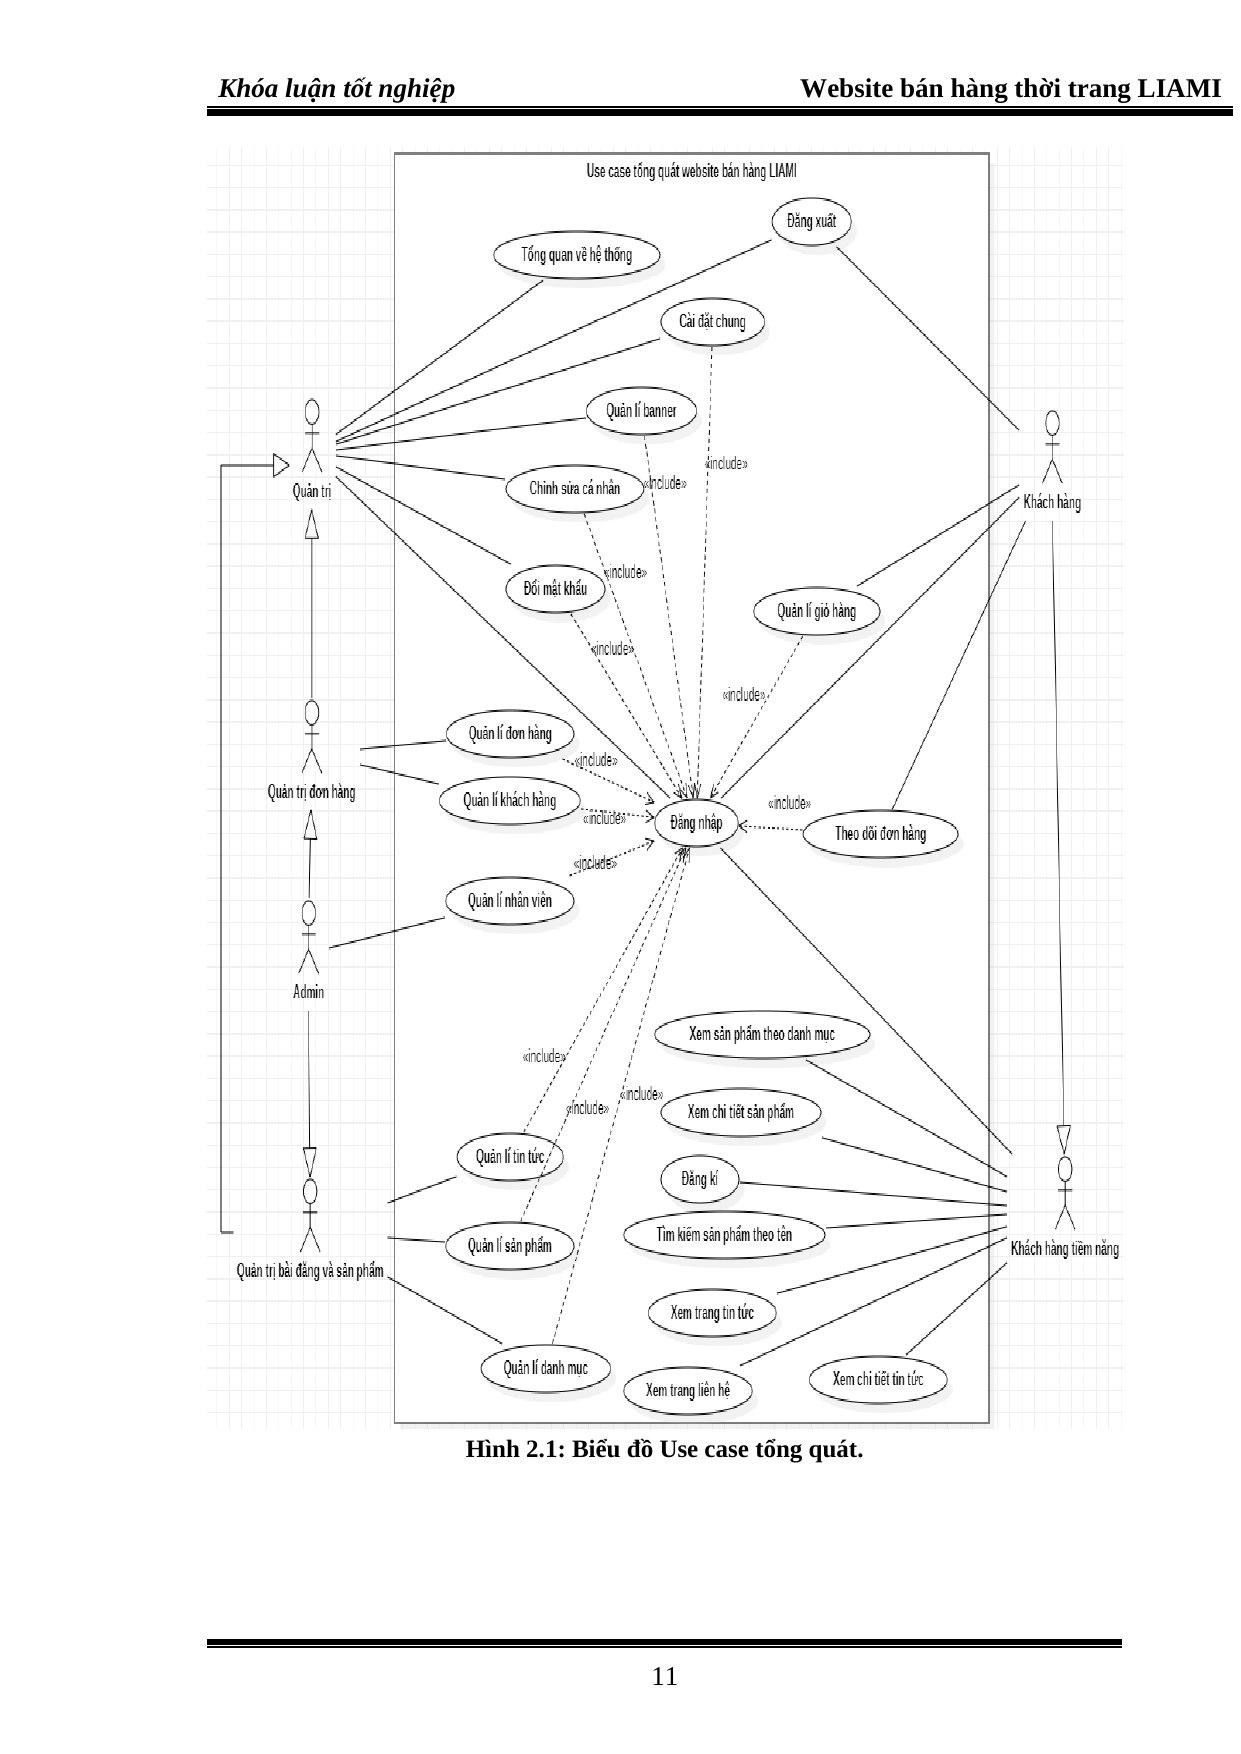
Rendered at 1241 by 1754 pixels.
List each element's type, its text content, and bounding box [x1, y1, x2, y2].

picture [206, 147, 1125, 1429]
text Hình 2.1: Biểu đồ Use case tổng quát. [207, 1434, 1122, 1463]
